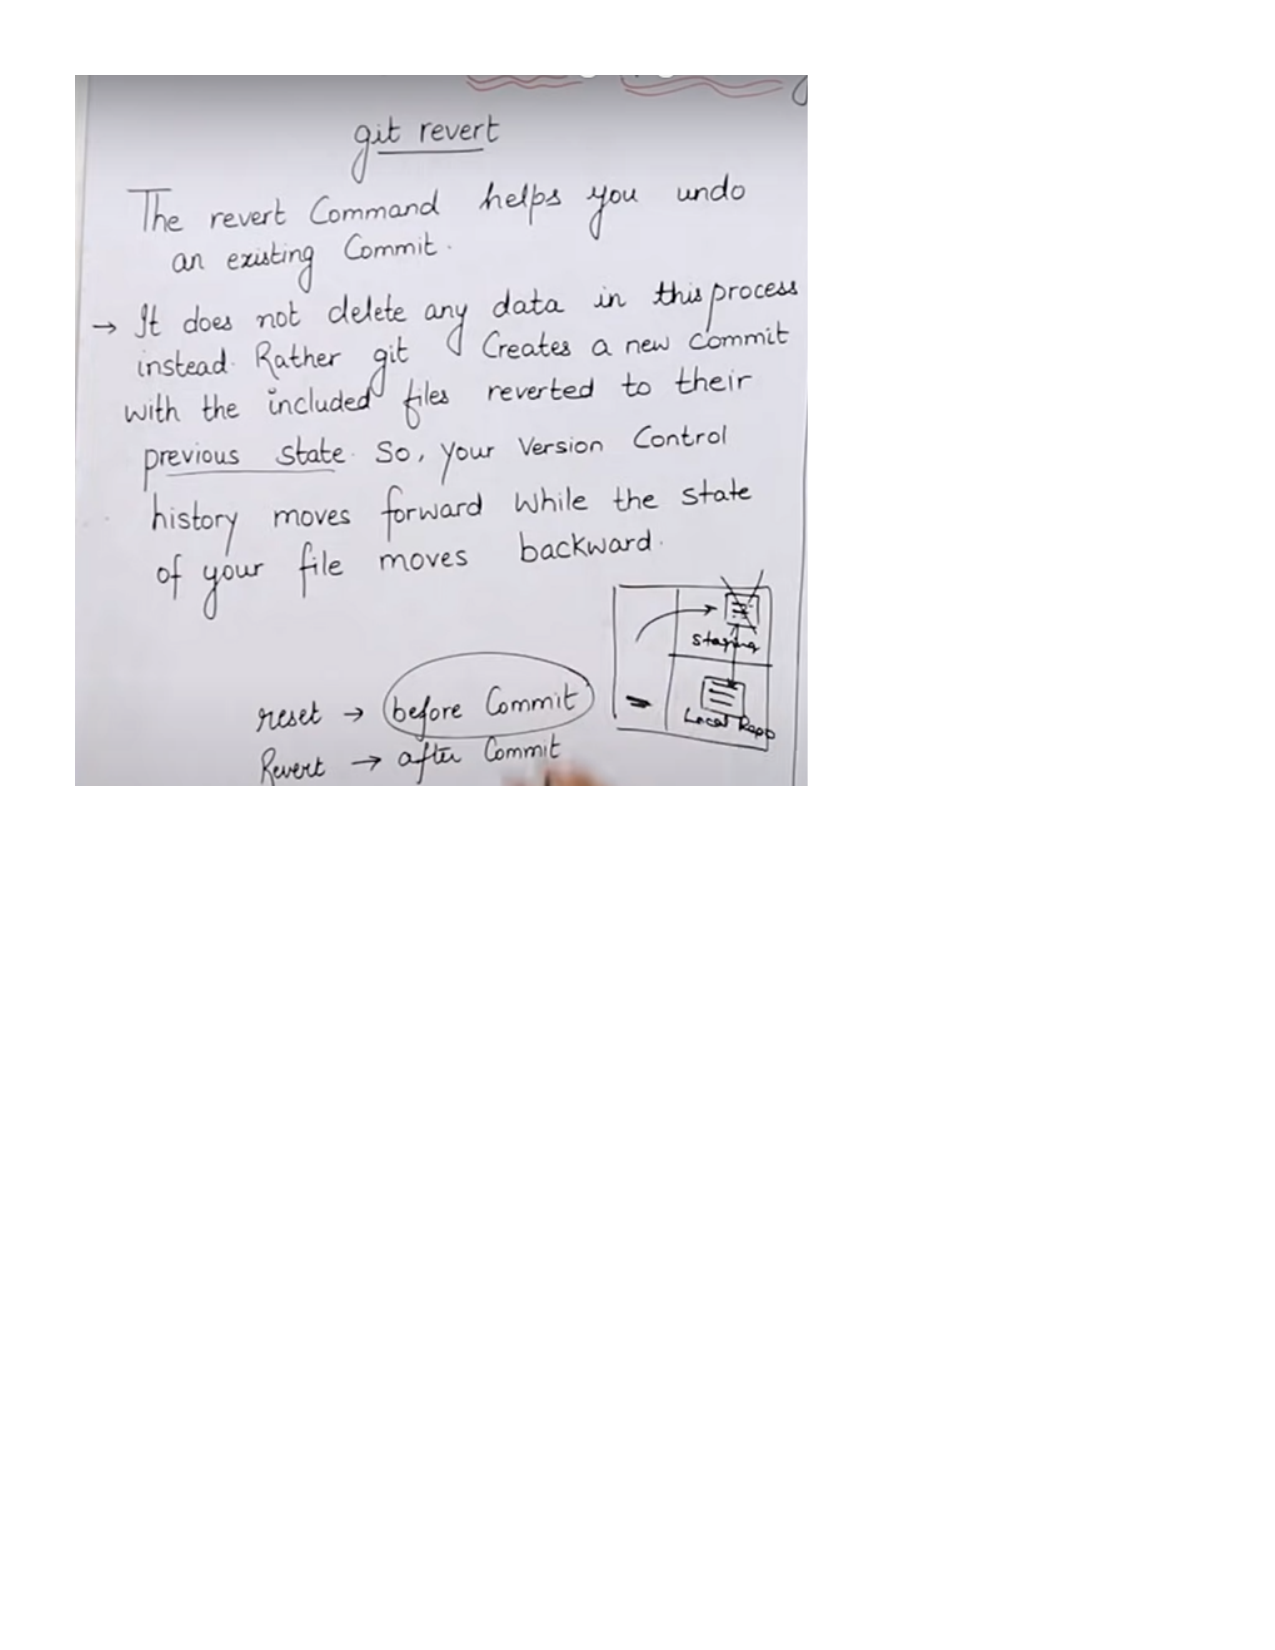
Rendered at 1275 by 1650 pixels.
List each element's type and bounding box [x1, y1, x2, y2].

picture [75, 75, 808, 786]
